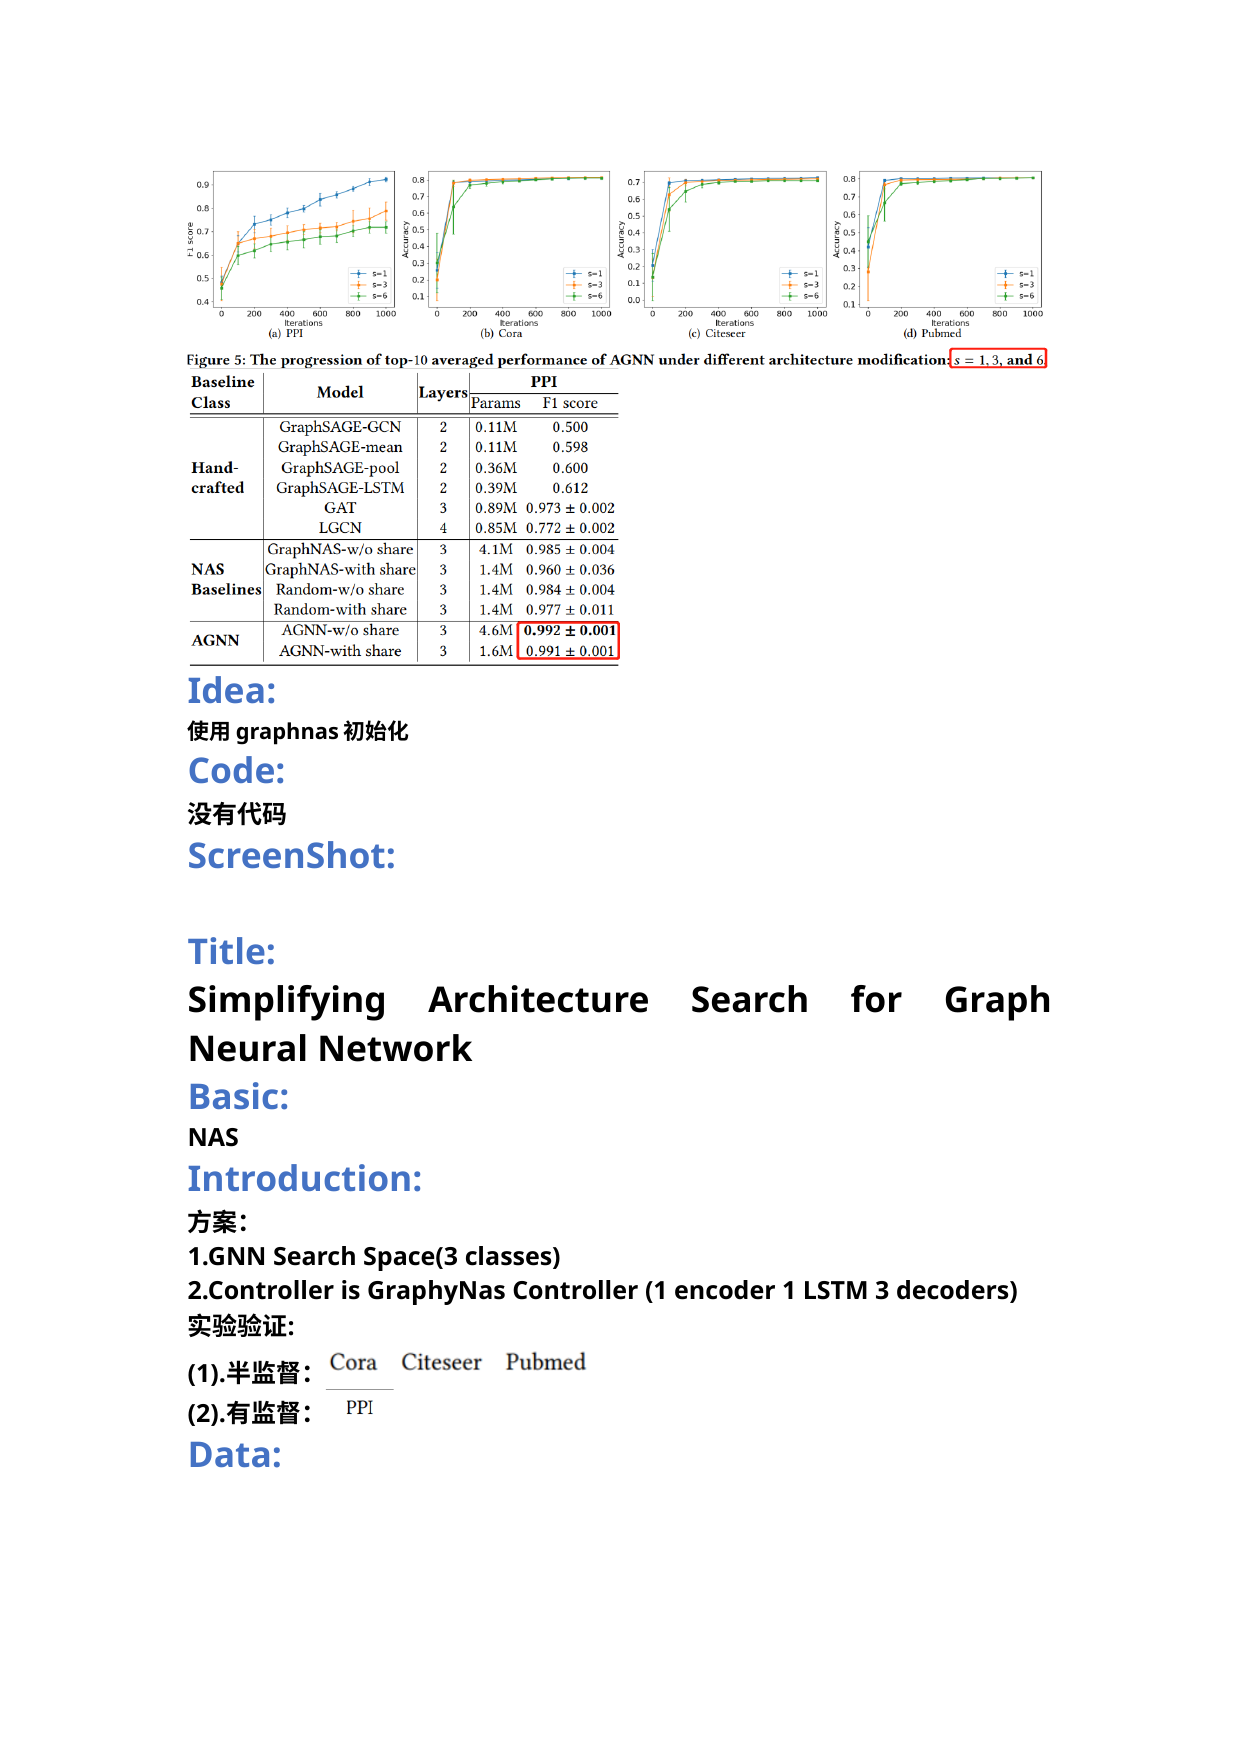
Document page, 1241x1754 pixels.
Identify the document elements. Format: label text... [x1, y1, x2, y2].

text 方案： [187, 1202, 1053, 1238]
text Idea: [187, 666, 1053, 714]
text 2.Controller is GraphyNas Controller (1 encoder 1 LSTM 3 decoders) [187, 1272, 1053, 1306]
text 使用graphnas初始化 [187, 714, 1053, 746]
text Data: [187, 1430, 1053, 1478]
text 1.GNN Search Space(3 classes) [187, 1238, 1053, 1272]
picture [325, 1342, 594, 1383]
picture [187, 162, 1053, 666]
text ScreenShot: [187, 830, 1053, 878]
text Introduction: [187, 1154, 1053, 1202]
text Title: [187, 927, 1053, 975]
text 没有代码 [187, 794, 1053, 830]
text Basic: [187, 1071, 1053, 1120]
text (2).有监督： [187, 1390, 1053, 1430]
text NAS [187, 1120, 1053, 1154]
text 实验验证: [187, 1306, 1053, 1343]
text Code: [187, 746, 1053, 794]
picture [325, 1389, 394, 1423]
text Simplifying Architecture Search for Graph Neural Network [187, 975, 1053, 1071]
